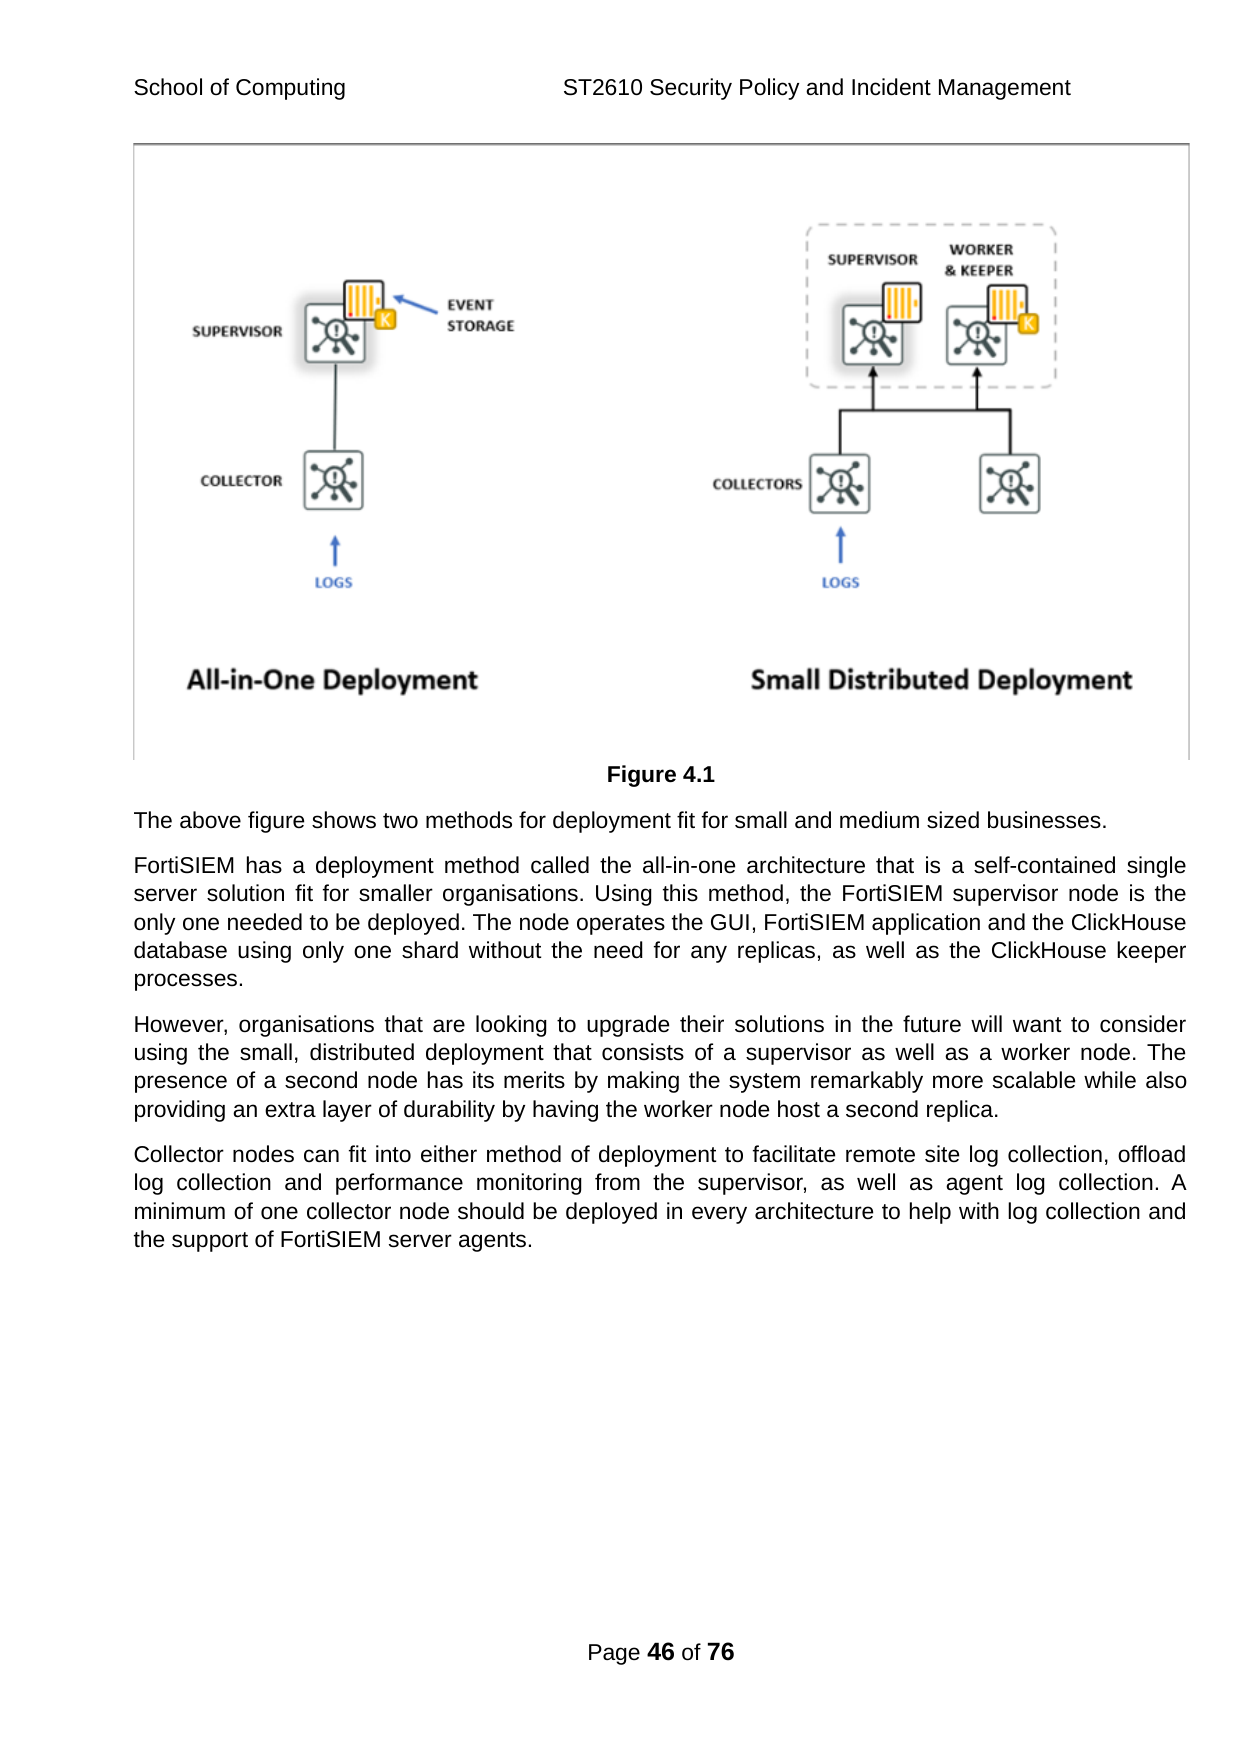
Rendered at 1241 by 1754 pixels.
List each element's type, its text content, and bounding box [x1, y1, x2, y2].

text However, organisations that are looking to upgrade their solutions in the future will want to consider using the small, distributed deployment that consists of a supervisor as well as a worker node. The presence of a second node has its merits by making the system remarkably more scalable while also providing an extra layer of durability by having the worker node host a second replica. [133, 1011, 1188, 1122]
picture [133, 143, 1190, 760]
text FortiSIEM has a deployment method called the all-in-one architecture that is a self-contained single server solution fit for smaller organisations. Using this method, the FortiSIEM supervisor node is the only one needed to be deployed. The node operates the GUI, FortiSIEM application and the ClickHouse database using only one shard without the need for any replicas, as well as the ClickHouse keeper processes. [133, 852, 1188, 992]
text Figure 4.1 [133, 760, 1188, 788]
text Collector nodes can fit into either method of deployment to facilitate remote site log collection, offload log collection and performance monitoring from the supervisor, as well as agent log collection. A minimum of one collector node should be deployed in every architecture to help with log collection and the support of FortiSIEM server agents. [133, 1141, 1188, 1253]
text The above figure shows two methods for deployment fit for small and medium sized businesses. [133, 807, 1188, 833]
